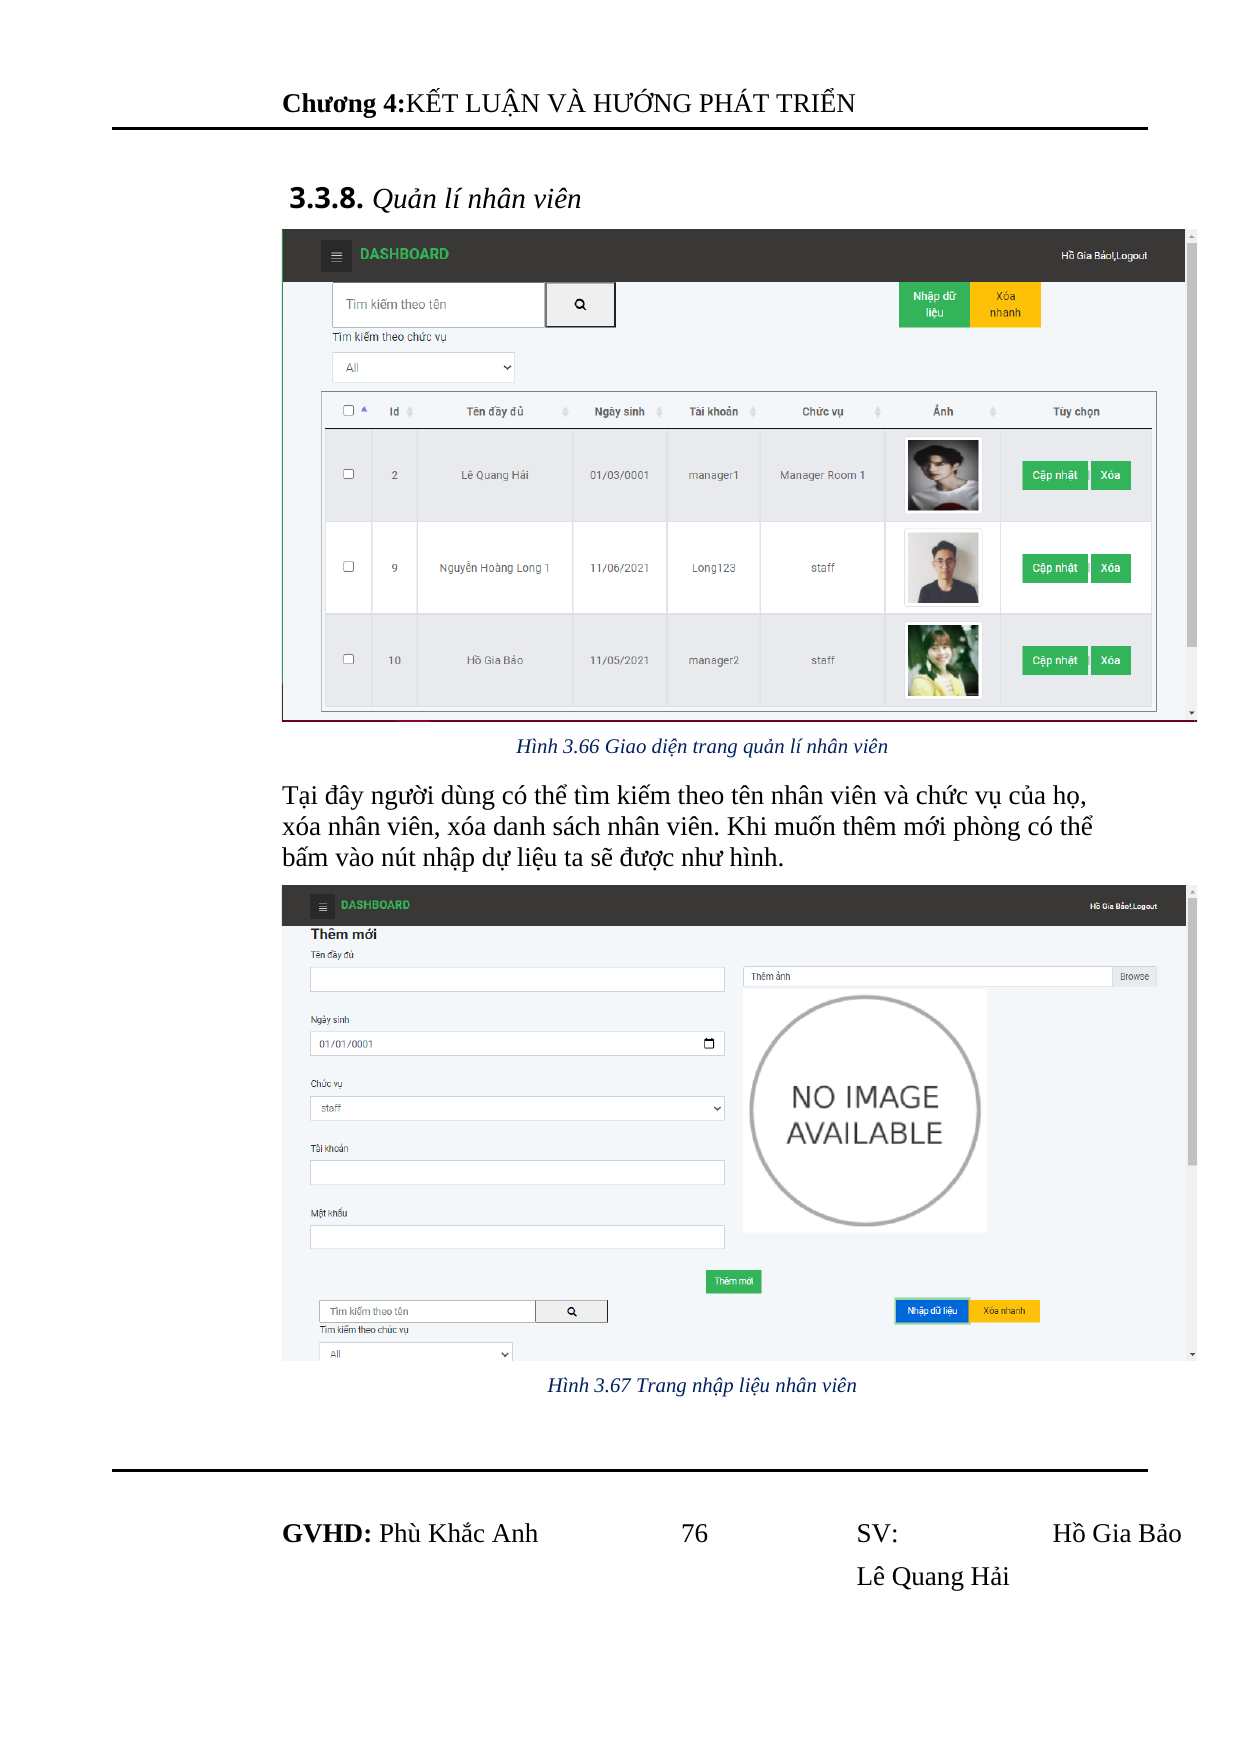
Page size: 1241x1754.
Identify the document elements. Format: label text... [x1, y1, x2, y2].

subtitle Quản lí nhân viên [289, 177, 1122, 217]
picture [281, 229, 1198, 722]
text Tại đây người dùng có thể tìm kiếm theo tên nhân viên và chức vụ của họ, xóa nhân viên, xóa danh sách nhân viên. Khi muốn thêm mới phòng có thể bấm vào nút nhập dự liệu ta sẽ được như hình. [282, 779, 1122, 872]
picture [281, 885, 1198, 1361]
